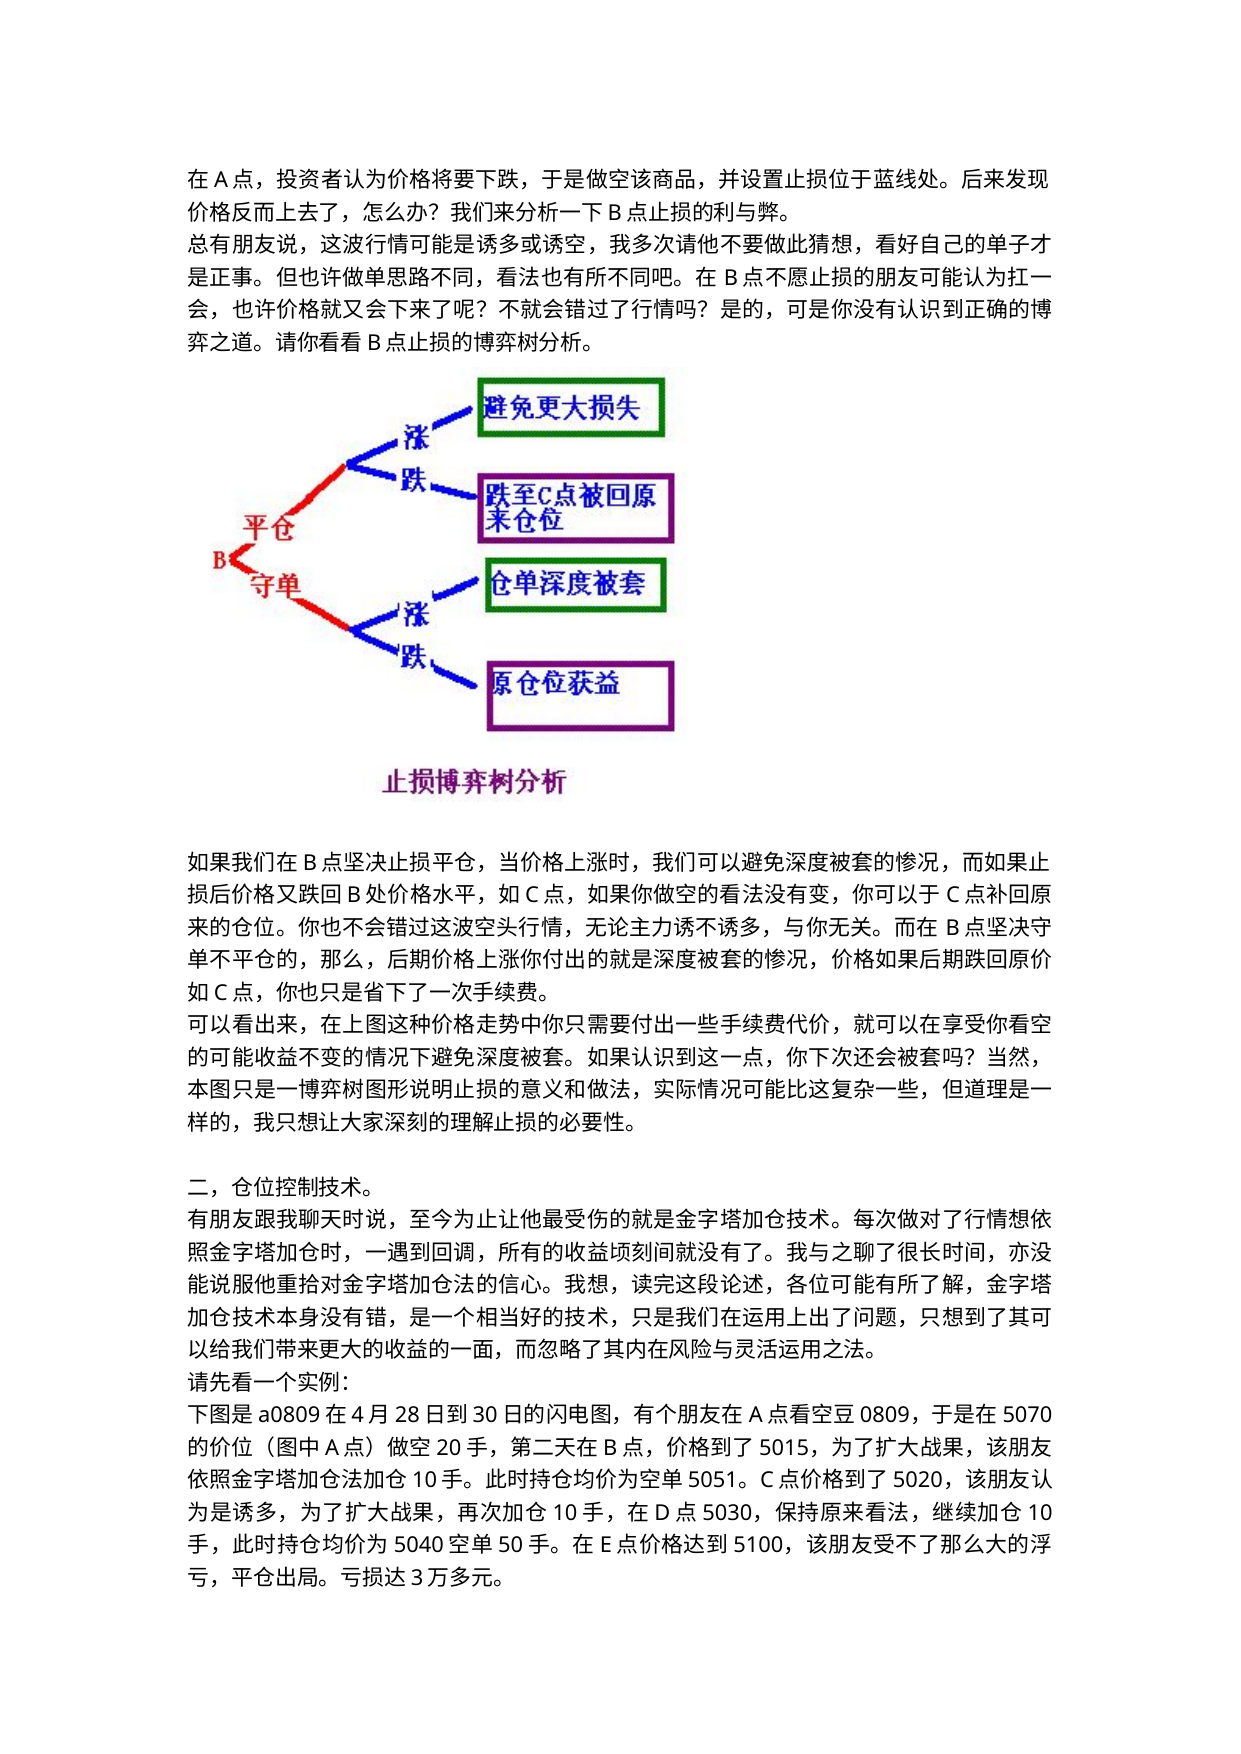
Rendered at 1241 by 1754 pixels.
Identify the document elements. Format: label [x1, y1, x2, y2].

text [187, 162, 1053, 1592]
picture [187, 367, 706, 802]
